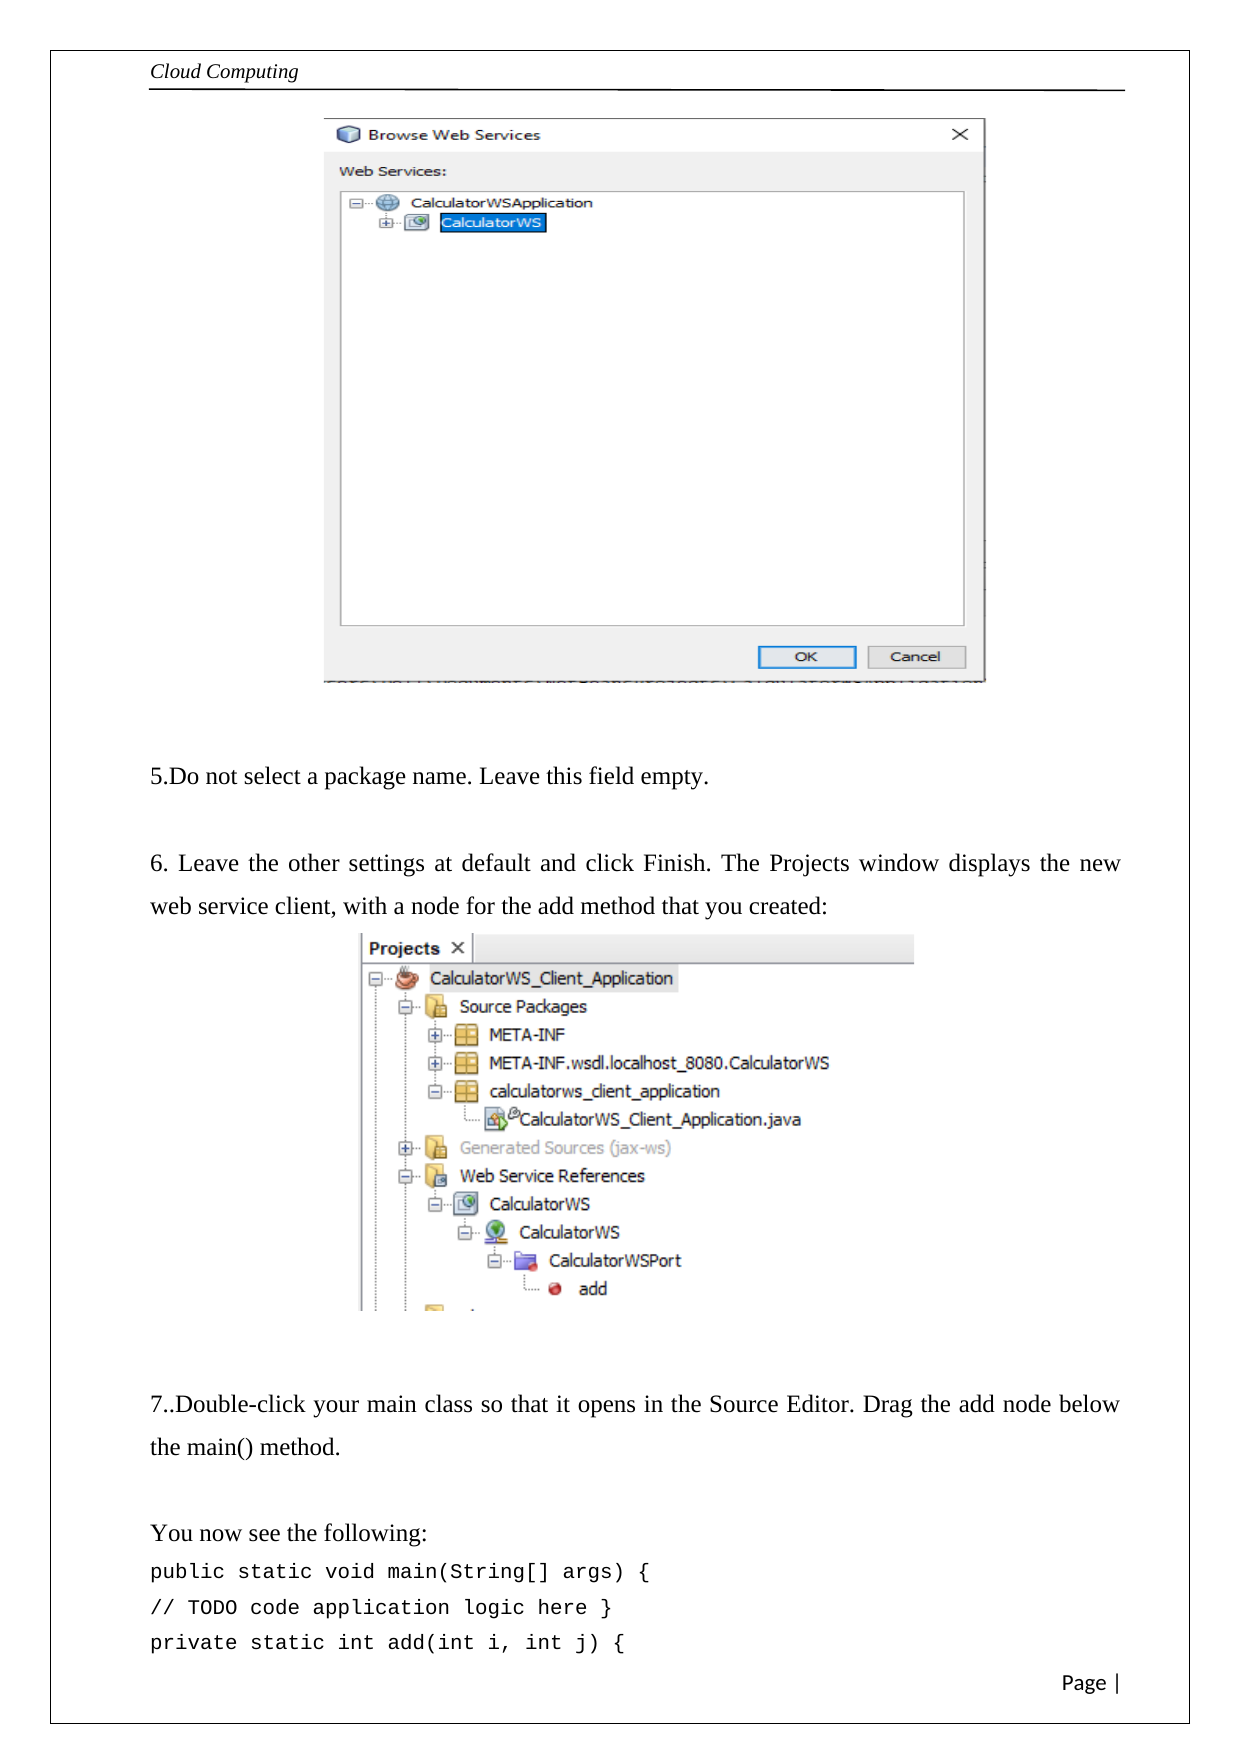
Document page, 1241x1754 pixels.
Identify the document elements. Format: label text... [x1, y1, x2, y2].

text public static void main(String[] args) { [150, 1562, 1122, 1585]
text 6. Leave the other settings at default and click Finish. The Projects window displays the new web service client, with a node for the add method that you created: [150, 848, 1122, 919]
text You now see the following: [150, 1518, 1122, 1547]
text 7..Double-click your main class so that it opens in the Source Editor. Drag the add node below the main() method. [150, 1389, 1122, 1461]
text // TODO code application logic here } [150, 1597, 1122, 1621]
picture [358, 933, 915, 1311]
picture [323, 118, 987, 683]
text 5.Do not select a package name. Leave this field empty. [150, 761, 1122, 790]
text private static int add(int i, int j) { [150, 1632, 1122, 1656]
